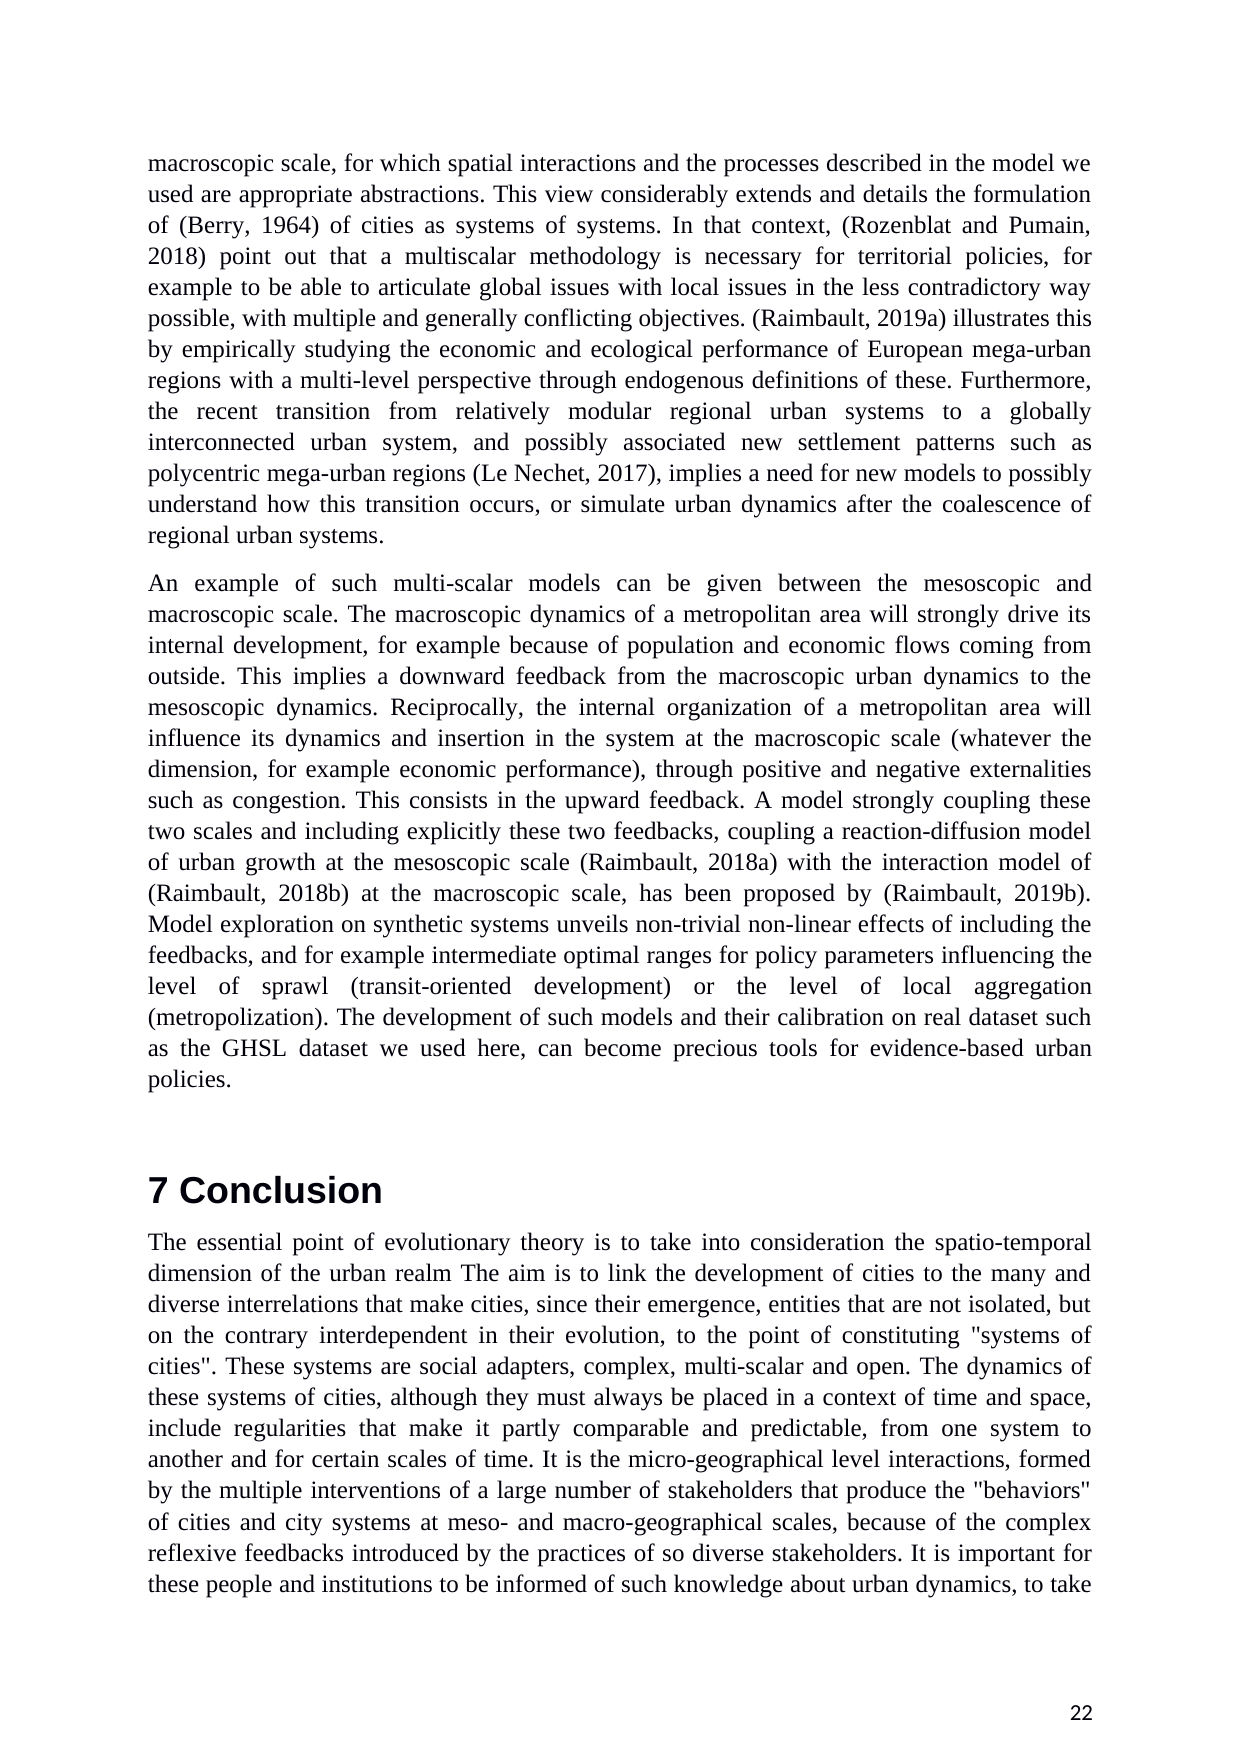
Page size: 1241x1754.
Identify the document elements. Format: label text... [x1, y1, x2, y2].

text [148, 1227, 1093, 1597]
text An example of such multi-scalar models can be given between the mesoscopic and macroscopic scale. The macroscopic dynamics of a metropolitan area will strongly drive its internal development, for example because of population and economic flows coming from outside. This implies a downward feedback from the macroscopic urban dynamics to the mesoscopic dynamics. Reciprocally, the internal organization of a metropolitan area will influence its dynamics and insertion in the system at the macroscopic scale (whatever the dimension, for example economic performance), through positive and negative externalities such as congestion. This consists in the upward feedback. A model strongly coupling these two scales and including explicitly these two feedbacks, coupling a reaction-diffusion model of urban growth at the mesoscopic scale (Raimbault, 2018a) with the interaction model of (Raimbault, 2018b) at the macroscopic scale, has been proposed by (Raimbault, 2019b). Model exploration on synthetic systems unveils non-trivial non-linear effects of including the feedbacks, and for example intermediate optimal ranges for policy parameters influencing the level of sprawl (transit-oriented development) or the level of local aggregation (metropolization). The development of such models and their calibration on real dataset such as the GHSL dataset we used here, can become precious tools for evidence-based urban policies. [148, 568, 1093, 1093]
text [148, 148, 1093, 549]
subtitle 7 Conclusion [148, 1168, 1093, 1211]
